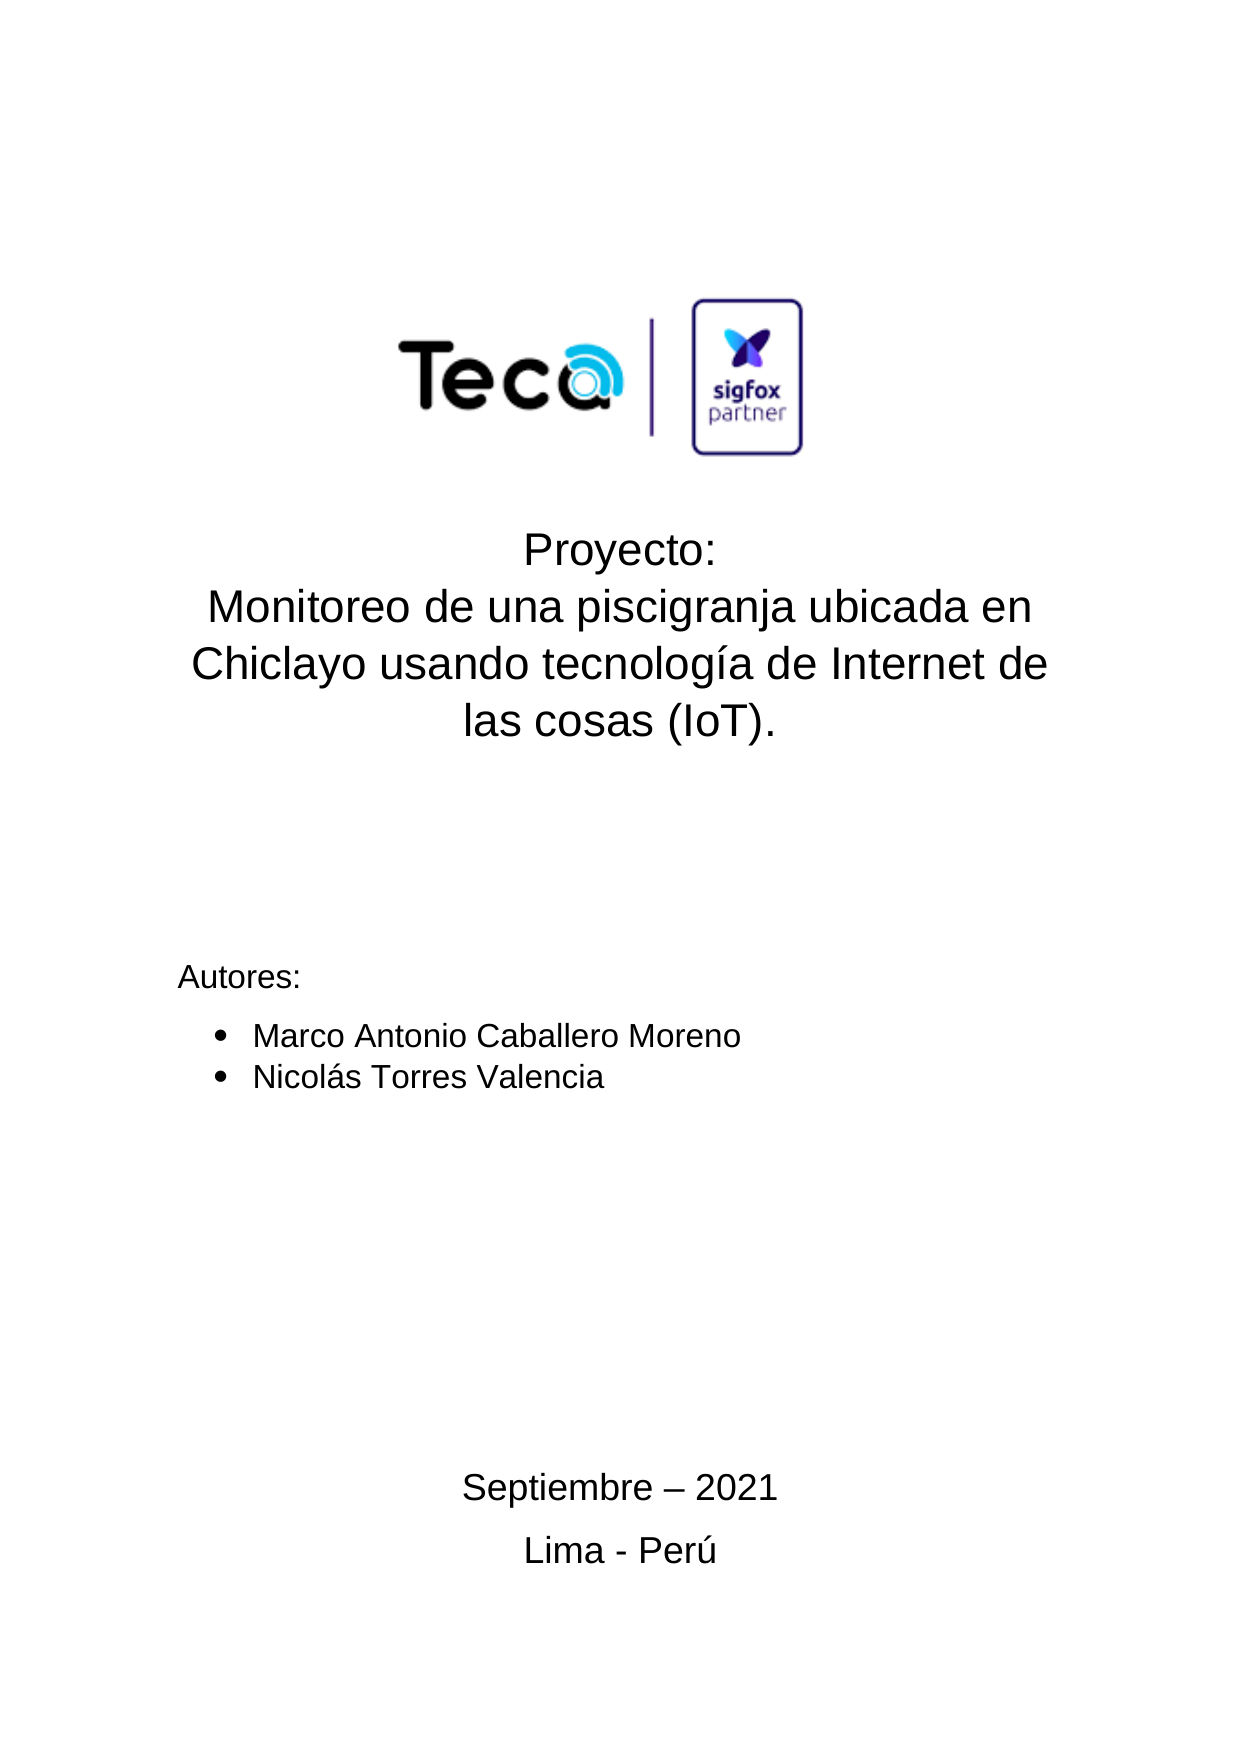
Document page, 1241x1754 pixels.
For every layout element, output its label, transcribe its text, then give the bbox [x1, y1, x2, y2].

list Marco Antonio Caballero Moreno [215, 1016, 1063, 1054]
text Proyecto: Monitoreo de una piscigranja ubicada en Chiclayo usando tecnología de Internet de las cosas (IoT). [177, 523, 1063, 746]
text Lima - Perú [177, 1528, 1063, 1571]
text Septiembre – 2021 [177, 1465, 1063, 1508]
text Autores: [177, 958, 1063, 996]
picture [348, 230, 927, 521]
list Nicolás Torres Valencia [215, 1057, 1063, 1096]
